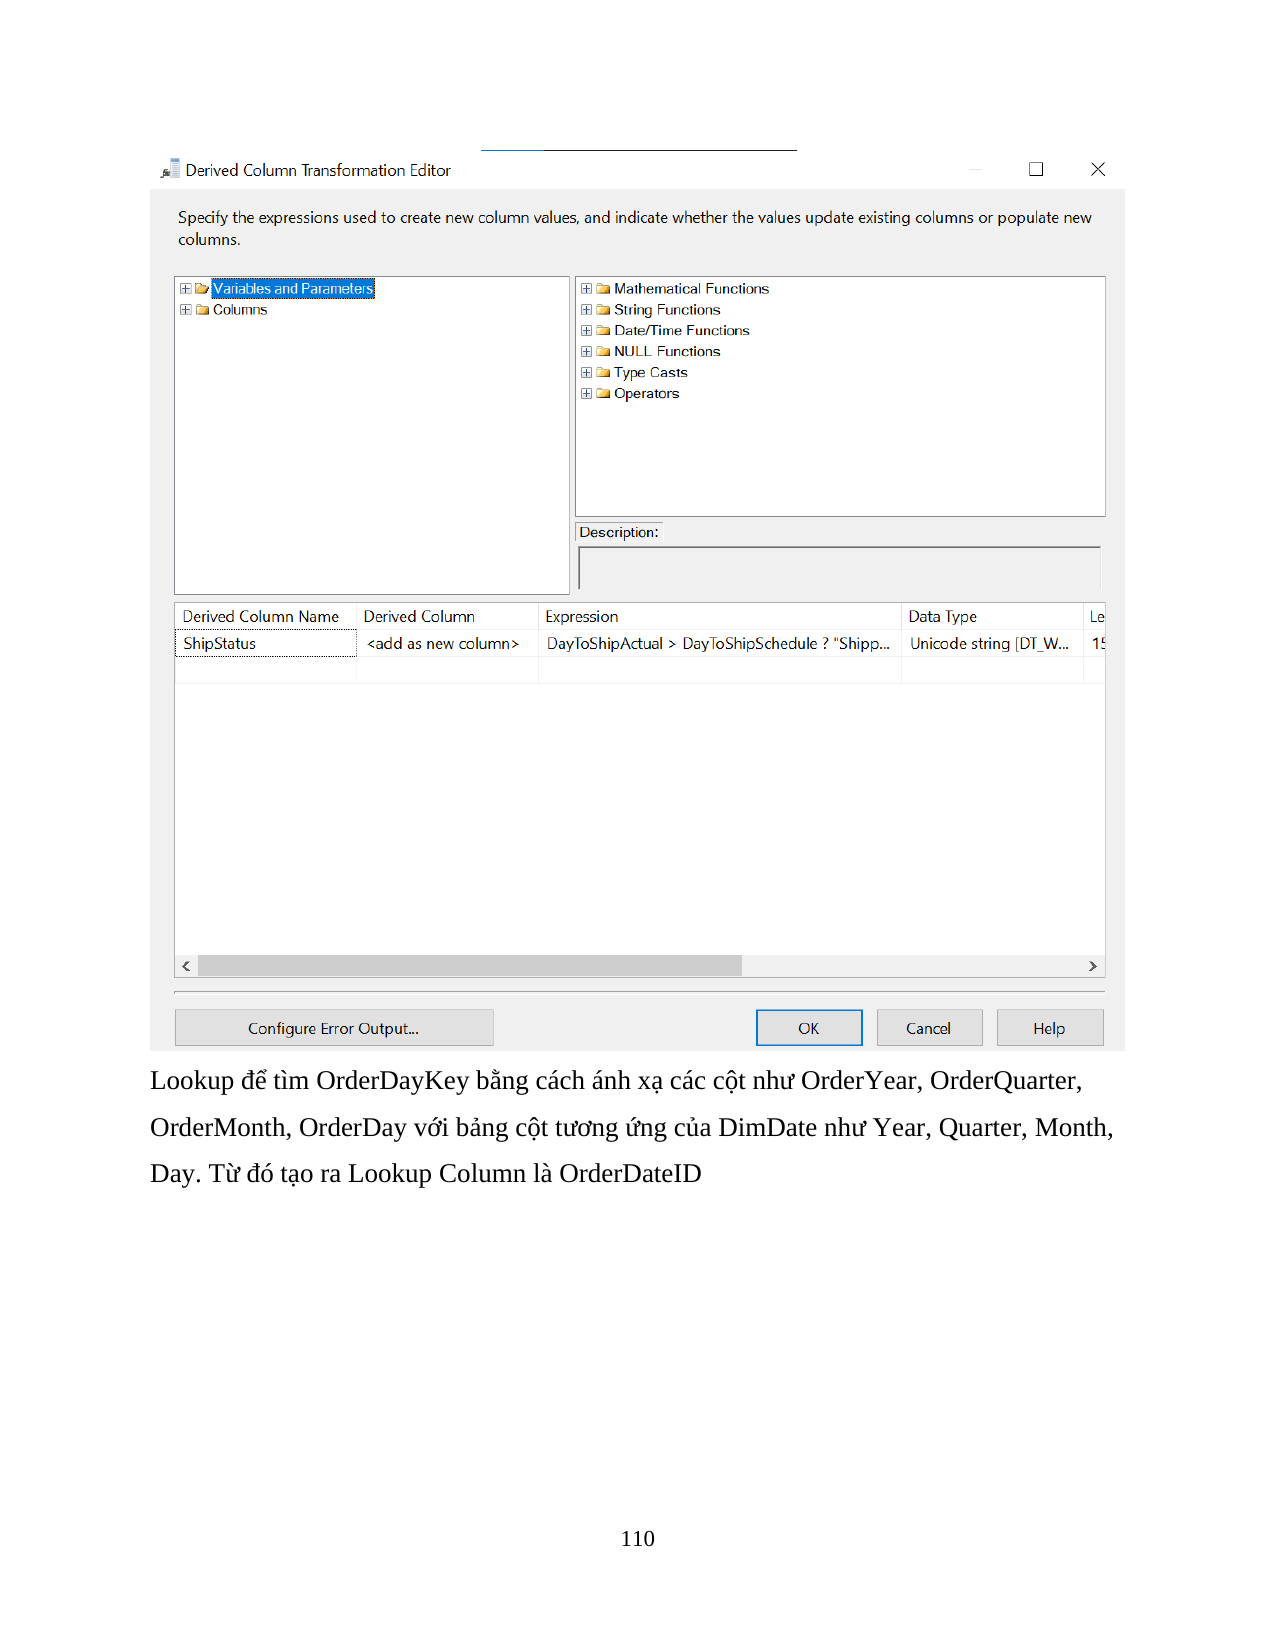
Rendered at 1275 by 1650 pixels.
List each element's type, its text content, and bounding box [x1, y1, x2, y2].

text Lookup để tìm OrderDayKey bằng cách ánh xạ các cột như OrderYear, OrderQuarter, OrderMonth, OrderDay với bảng cột tương ứng của DimDate như Year, Quarter, Month, Day. Từ đó tạo ra Lookup Column là OrderDateID [150, 1064, 1125, 1188]
picture [150, 150, 1125, 1051]
